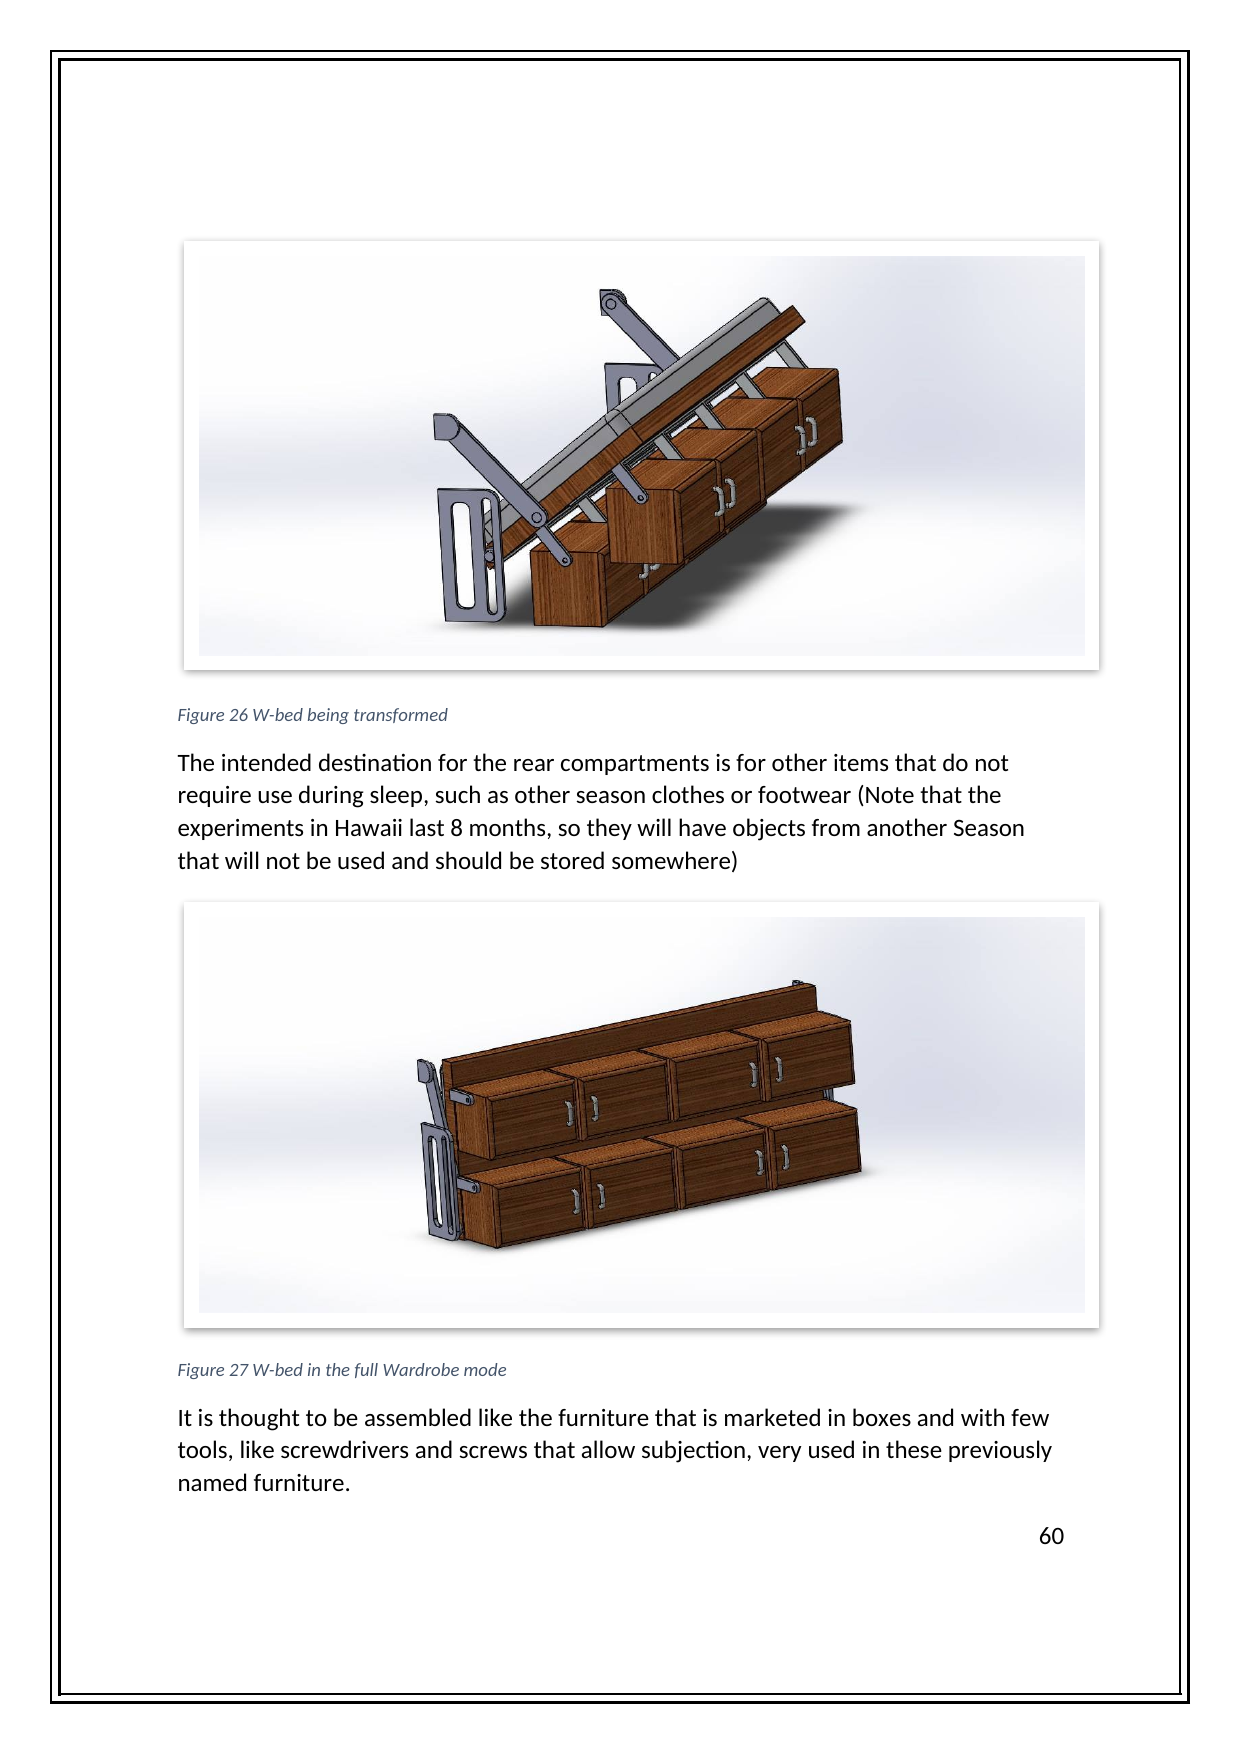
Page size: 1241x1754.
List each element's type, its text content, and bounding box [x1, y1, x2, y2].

picture [199, 917, 1085, 1313]
text The intended destination for the rear compartments is for other items that do not require use during sleep, such as other season clothes or footwear (Note that the experiments in Hawaii last 8 months, so they will have objects from another Season that will not be used and should be stored somewhere) [177, 747, 1063, 876]
text It is thought to be assembled like the furniture that is marketed in boxes and with few tools, like screwdrivers and screws that allow subjection, very used in these previously named furniture. [177, 1402, 1063, 1498]
text Figure 26 W-bed being transformed [177, 703, 1063, 726]
picture [199, 256, 1085, 656]
text Figure 27 W-bed in the full Wardrobe mode [177, 1358, 1063, 1381]
